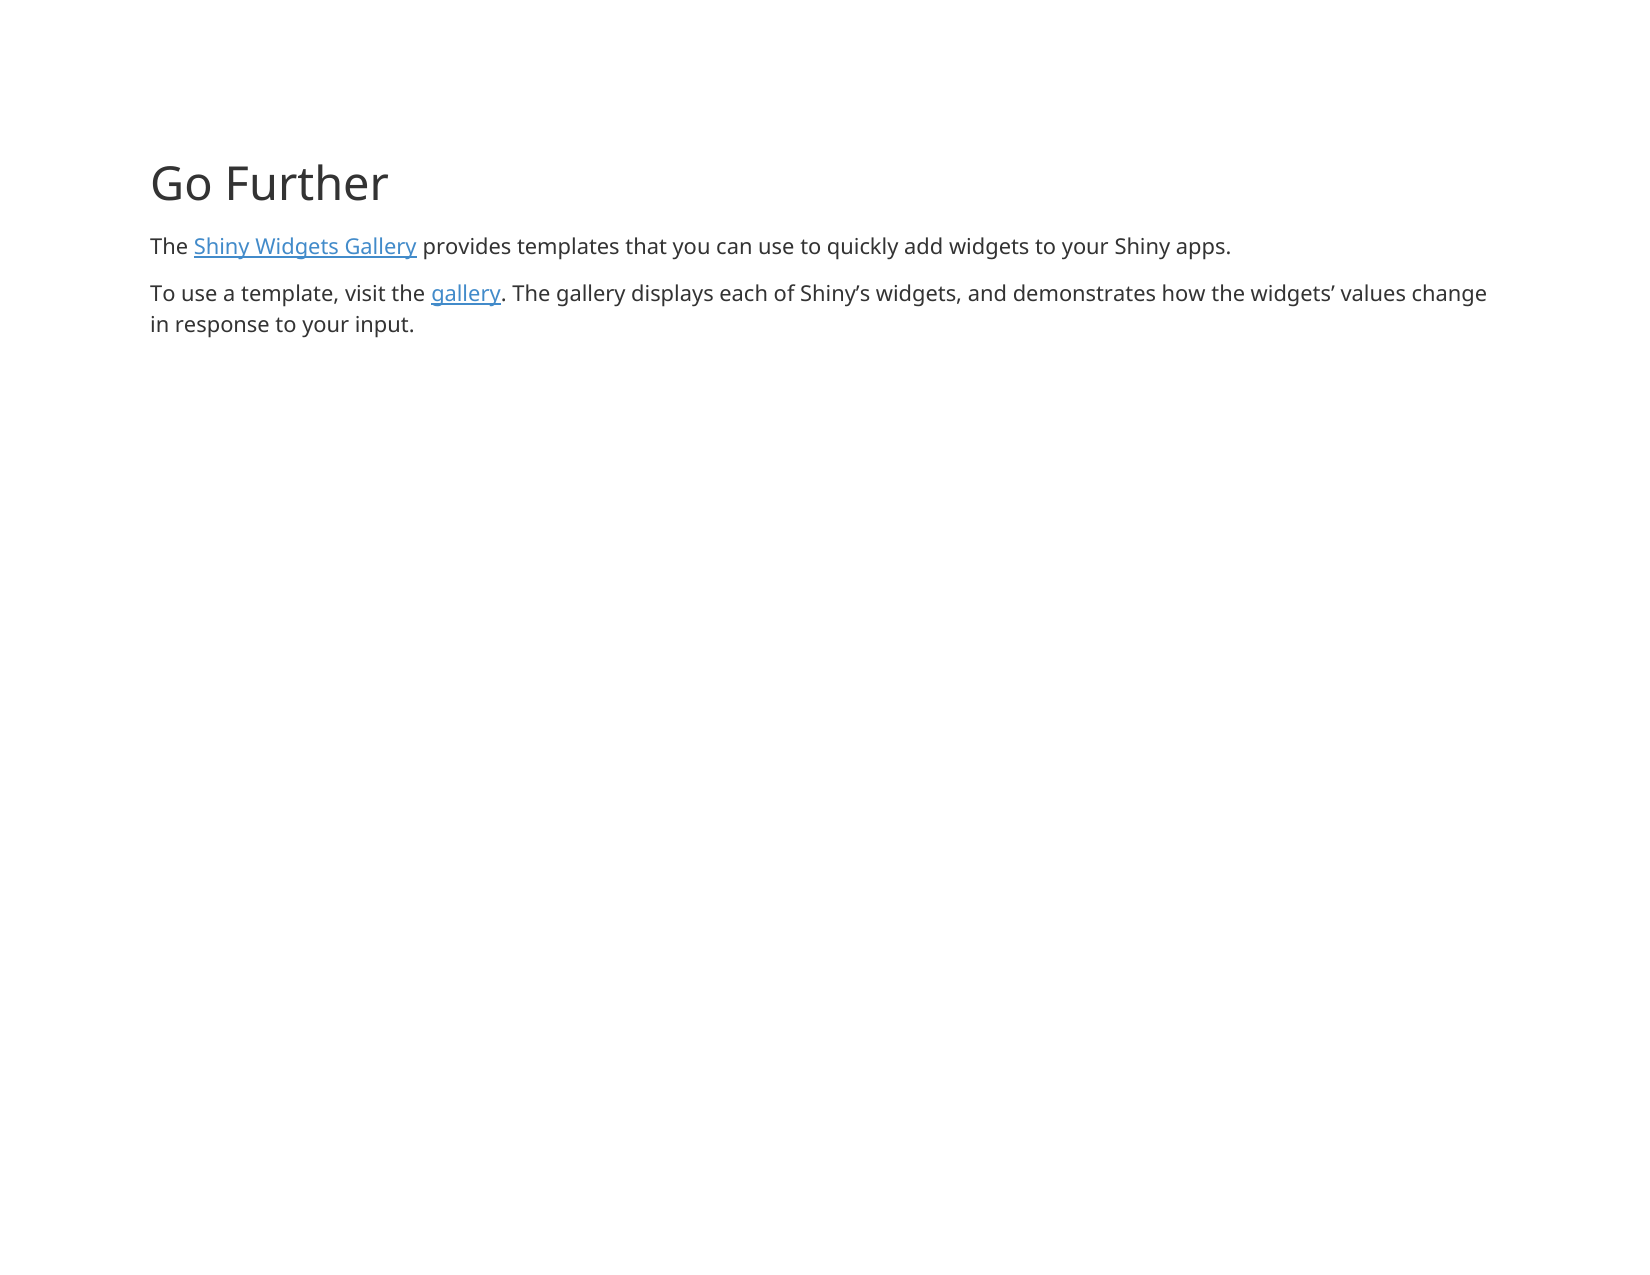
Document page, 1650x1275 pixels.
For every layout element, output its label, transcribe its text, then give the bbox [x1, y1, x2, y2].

text Go Further [150, 150, 1500, 214]
text To use a template, visit the gallery. The gallery displays each of Shiny’s widgets, and demonstrates how the widgets’ values change in response to your input. [150, 276, 1500, 339]
text The Shiny Widgets Gallery provides templates that you can use to quickly add widgets to your Shiny apps. [150, 229, 1500, 261]
